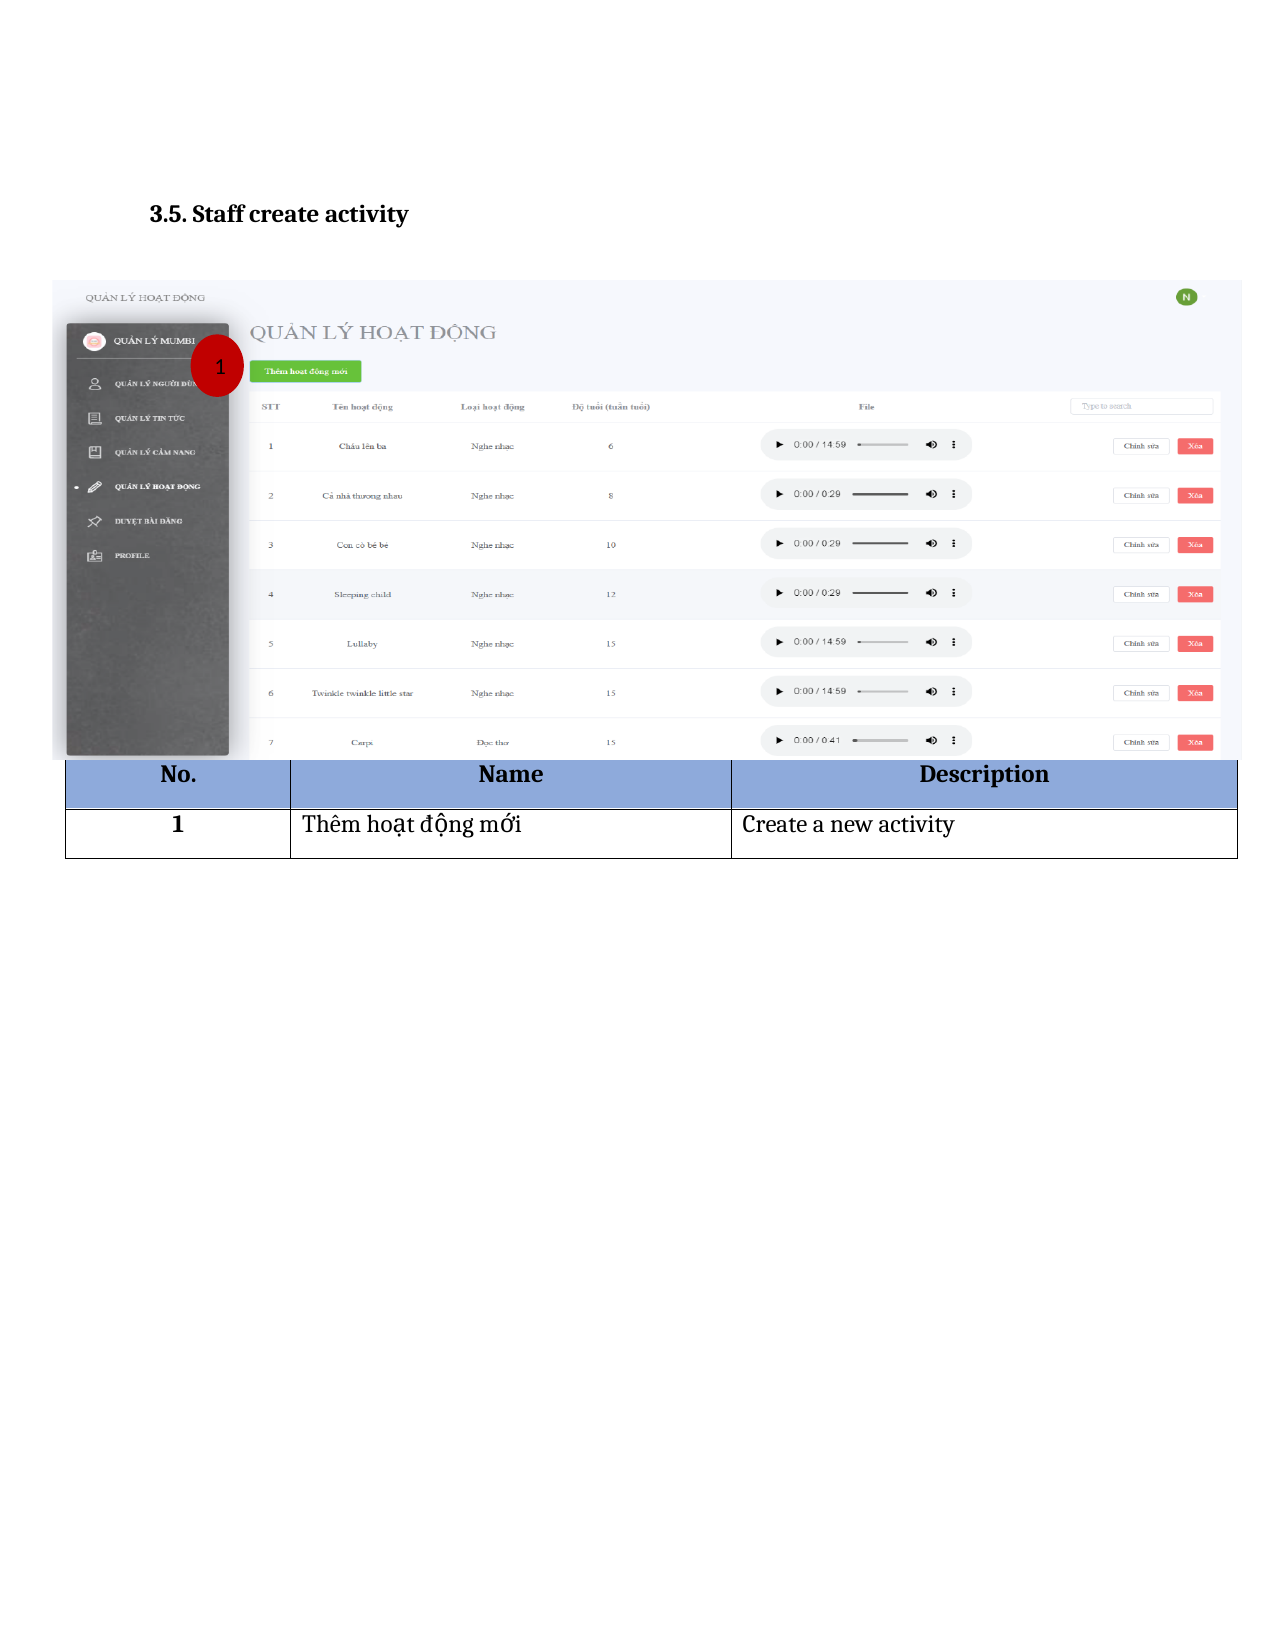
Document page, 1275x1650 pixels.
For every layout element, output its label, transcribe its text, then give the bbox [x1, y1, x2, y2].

table_cell Thêm hoạt động mới [291, 810, 731, 857]
table_header Name [291, 760, 731, 808]
table_cell 1 [66, 810, 290, 857]
table_header Description [732, 760, 1237, 808]
table_cell Create a new activity [732, 810, 1237, 857]
subtitle 3.5. Staff create activity [150, 200, 1125, 229]
picture [52, 280, 1242, 760]
table_header No. [66, 760, 290, 808]
